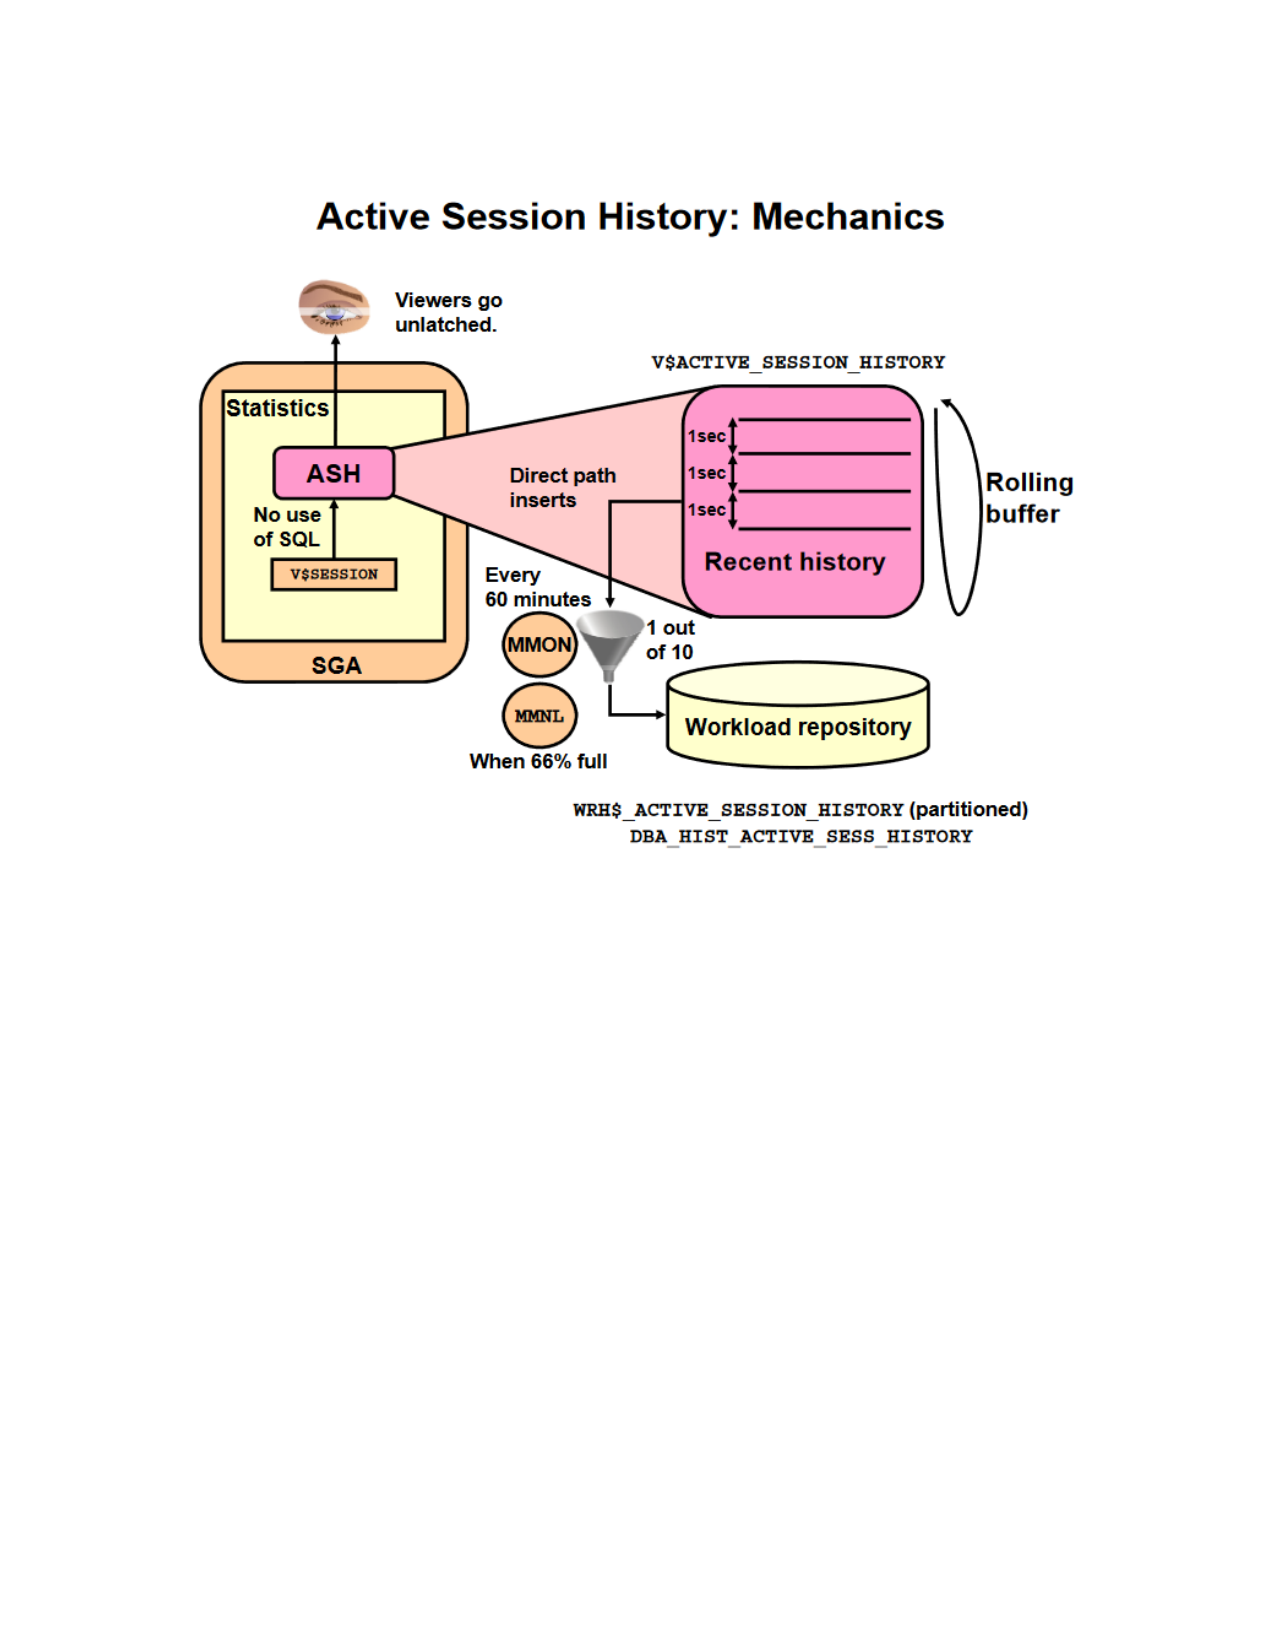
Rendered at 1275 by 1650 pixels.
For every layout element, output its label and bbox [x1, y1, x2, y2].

picture [150, 150, 1124, 858]
